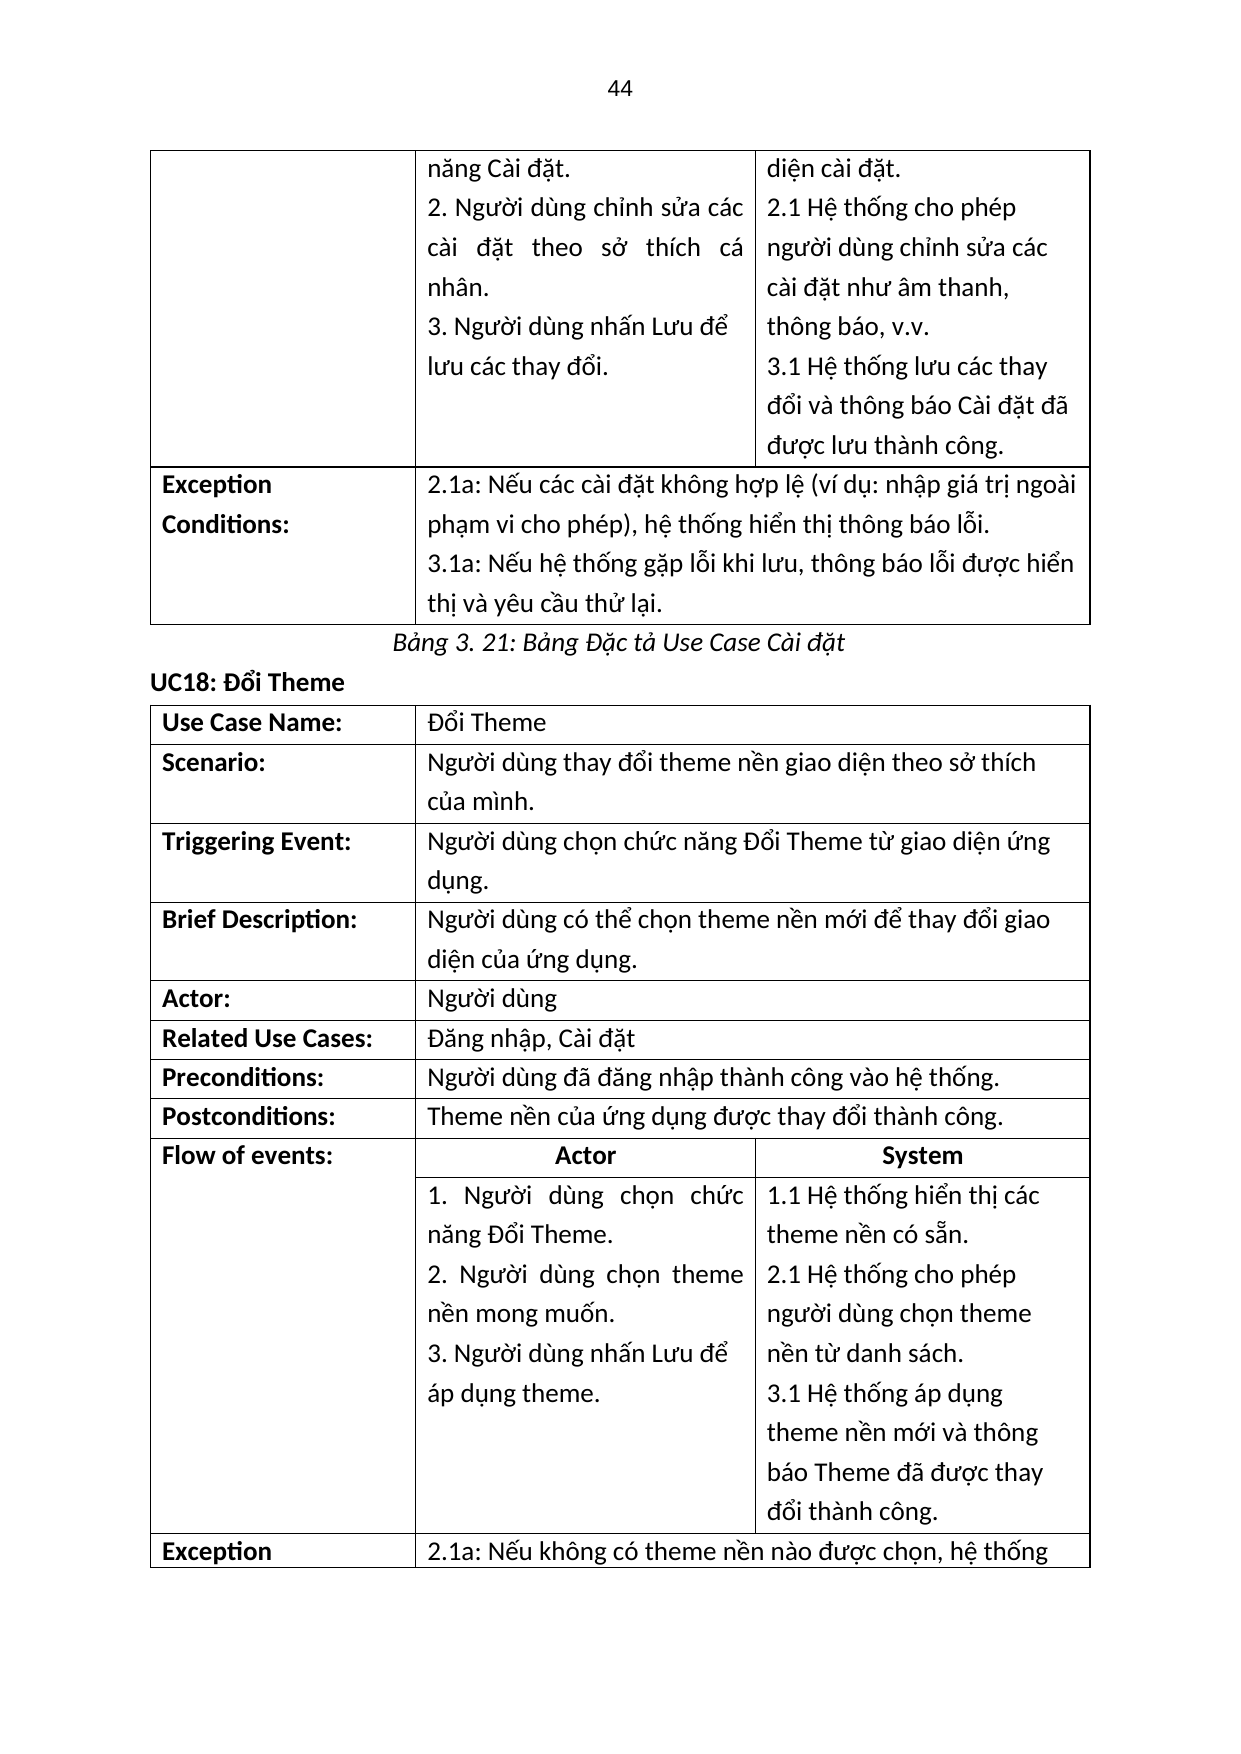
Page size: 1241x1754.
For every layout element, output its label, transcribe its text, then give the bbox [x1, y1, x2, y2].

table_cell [416, 1534, 1089, 1567]
table_cell Người dùng [416, 981, 1089, 1020]
table_cell Flow of events: [151, 1139, 415, 1533]
table_cell 1.1 Hệ thống hiển thị các theme nền có sẵn. 2.1 Hệ thống cho phép người dùng chọn theme nền từ danh sách. 3.1 Hệ thống áp dụng theme nền mới và thông báo Theme đã được thay đổi thành công. [756, 1178, 1089, 1533]
table_cell Actor: [151, 981, 415, 1020]
table_header Đổi Theme [416, 706, 1089, 744]
table_cell Scenario: [151, 745, 415, 823]
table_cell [416, 151, 755, 466]
table_cell Preconditions: [151, 1060, 415, 1098]
table_cell 2.1a: Nếu các cài đặt không hợp lệ (ví dụ: nhập giá trị ngoài phạm vi cho phép), hệ thống hiển thị thông báo lỗi. 3.1a: Nếu hệ thống gặp lỗi khi lưu, thông báo lỗi được hiển thị và yêu cầu thử lại. [416, 468, 1089, 624]
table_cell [151, 1534, 415, 1567]
table_cell Theme nền của ứng dụng được thay đổi thành công. [416, 1099, 1089, 1137]
table_cell System [756, 1139, 1089, 1177]
table_cell Brief Description: [151, 903, 415, 980]
table_cell Người dùng thay đổi theme nền giao diện theo sở thích của mình. [416, 745, 1089, 823]
subtitle UC18: Đổi Theme [150, 665, 1090, 698]
table_cell Postconditions: [151, 1099, 415, 1137]
table_cell Related Use Cases: [151, 1021, 415, 1059]
table_cell Actor [416, 1139, 755, 1177]
table_cell Đăng nhập, Cài đặt [416, 1021, 1089, 1059]
table_cell Exception Conditions: [151, 468, 415, 624]
table_cell Người dùng đã đăng nhập thành công vào hệ thống. [416, 1060, 1089, 1098]
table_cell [756, 151, 1089, 466]
table_header Use Case Name: [151, 706, 415, 744]
table_cell 1. Người dùng chọn chức năng Đổi Theme. 2. Người dùng chọn theme nền mong muốn. 3. Người dùng nhấn Lưu để áp dụng theme. [416, 1178, 755, 1533]
table_cell Người dùng chọn chức năng Đổi Theme từ giao diện ứng dụng. [416, 824, 1089, 902]
table_cell Triggering Event: [151, 824, 415, 902]
table_cell Người dùng có thể chọn theme nền mới để thay đổi giao diện của ứng dụng. [416, 903, 1089, 980]
text Bảng 3. 21: Bảng Đặc tả Use Case Cài đặt [150, 625, 1090, 658]
